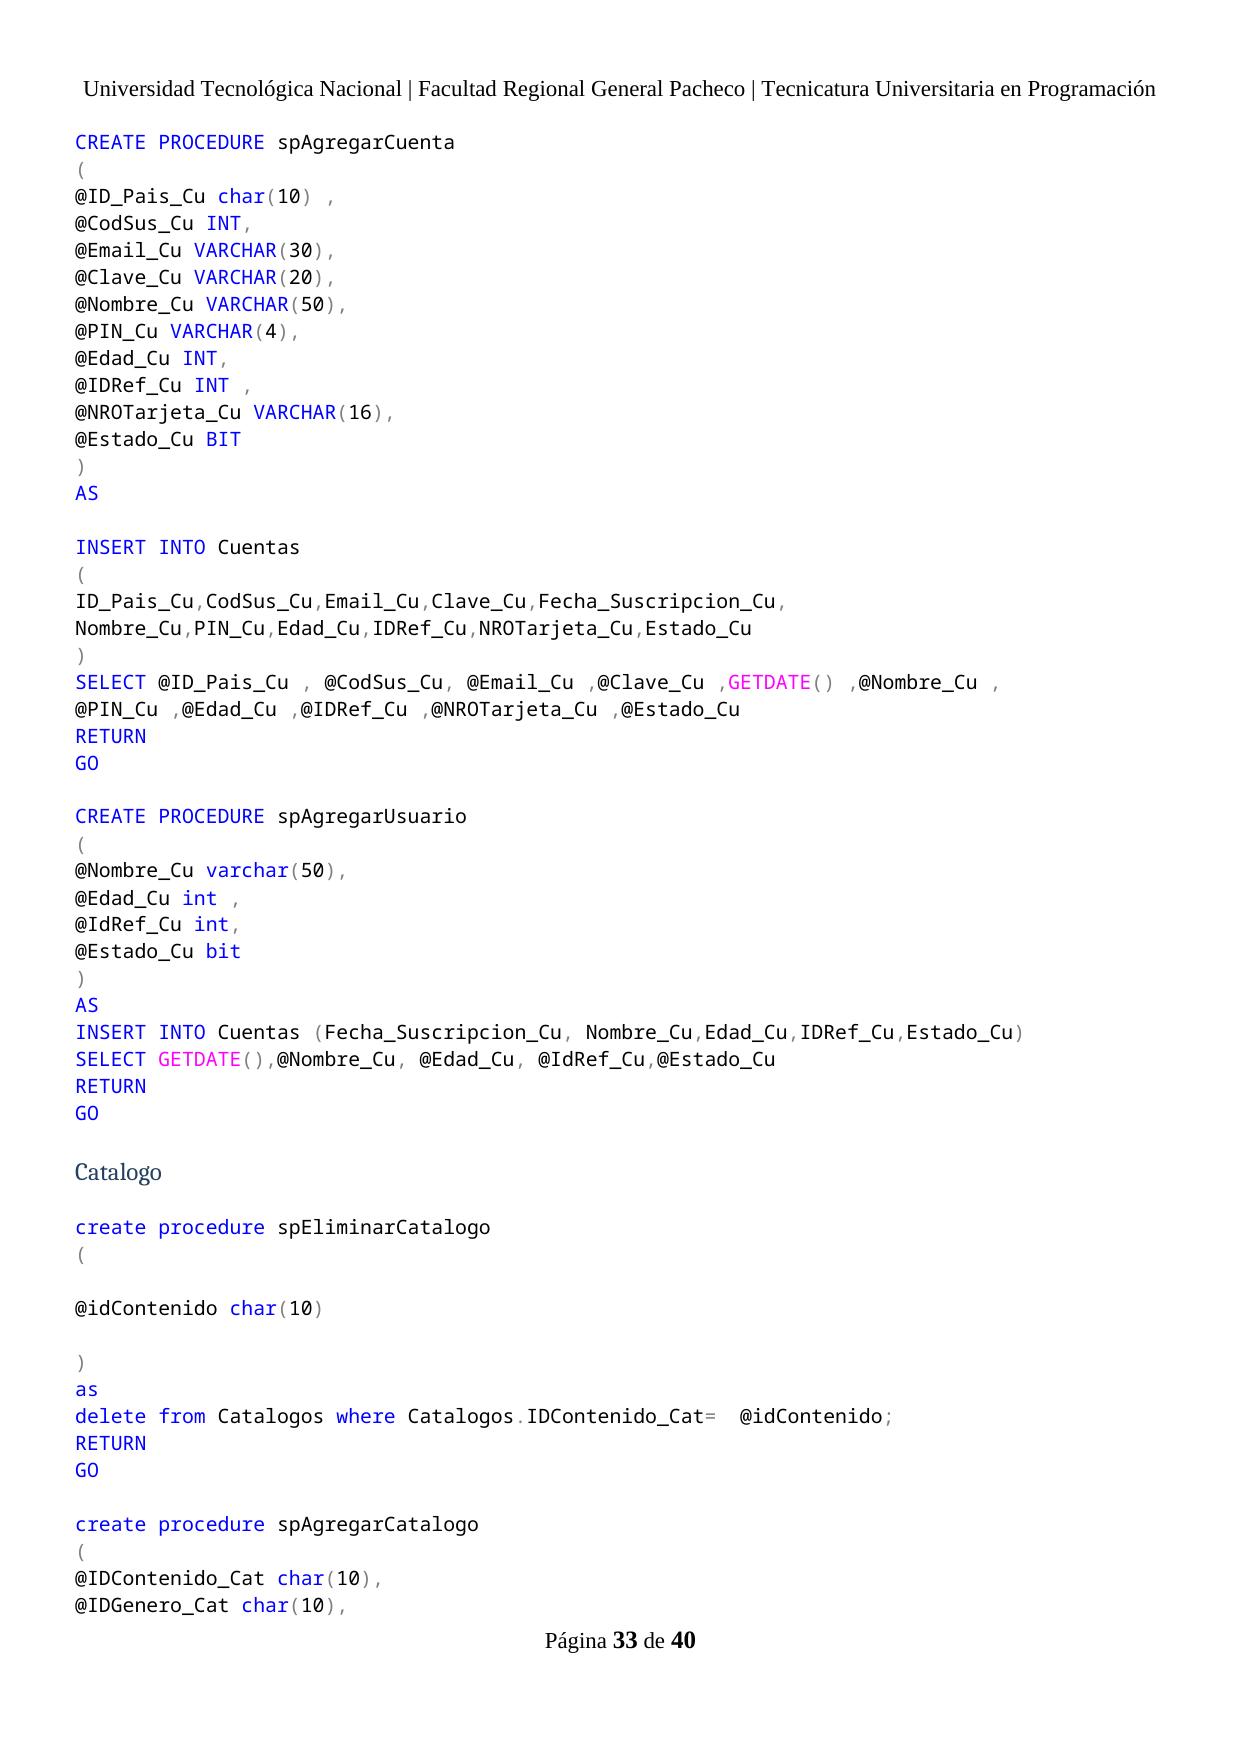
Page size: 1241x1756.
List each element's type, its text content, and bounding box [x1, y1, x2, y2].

text @PIN_Cu VARCHAR(4), [75, 317, 1165, 344]
text @IDGenero_Cat char(10), [75, 1591, 1165, 1618]
text @Nombre_Cu VARCHAR(50), [75, 290, 1165, 317]
text @Edad_Cu int , [75, 884, 1165, 911]
text create procedure spEliminarCatalogo [75, 1213, 1165, 1240]
text RETURN [75, 1429, 1165, 1456]
text @Edad_Cu INT, [75, 344, 1165, 371]
text ID_Pais_Cu,CodSus_Cu,Email_Cu,Clave_Cu,Fecha_Suscripcion_Cu, [75, 587, 1165, 614]
text GO [75, 1456, 1165, 1483]
text SELECT GETDATE(),@Nombre_Cu, @Edad_Cu, @IdRef_Cu,@Estado_Cu [75, 1046, 1165, 1073]
text ) [75, 1348, 1165, 1375]
text @Estado_Cu BIT [75, 425, 1165, 452]
text RETURN [75, 722, 1165, 749]
text ) [75, 965, 1165, 992]
subtitle Catalogo [75, 1158, 1165, 1186]
text Nombre_Cu,PIN_Cu,Edad_Cu,IDRef_Cu,NROTarjeta_Cu,Estado_Cu [75, 614, 1165, 641]
text @CodSus_Cu INT, [75, 209, 1165, 236]
text CREATE PROCEDURE spAgregarUsuario [75, 803, 1165, 830]
text @Email_Cu VARCHAR(30), [75, 236, 1165, 263]
text @PIN_Cu ,@Edad_Cu ,@IDRef_Cu ,@NROTarjeta_Cu ,@Estado_Cu [75, 695, 1165, 722]
text ) [75, 641, 1165, 668]
text ( [75, 1537, 1165, 1564]
text delete from Catalogos where Catalogos.IDContenido_Cat= @idContenido; [75, 1402, 1165, 1429]
text ( [75, 1240, 1165, 1267]
text create procedure spAgregarCatalogo [75, 1510, 1165, 1537]
text ) [75, 452, 1165, 479]
text @IDContenido_Cat char(10), [75, 1564, 1165, 1591]
text CREATE PROCEDURE spAgregarCuenta [75, 128, 1165, 155]
text ( [75, 830, 1165, 857]
text @idContenido char(10) [75, 1294, 1165, 1321]
text @Nombre_Cu varchar(50), [75, 857, 1165, 884]
text GO [75, 1099, 1165, 1127]
text as [75, 1375, 1165, 1402]
text AS [75, 479, 1165, 506]
text @IDRef_Cu INT , [75, 371, 1165, 398]
text @NROTarjeta_Cu VARCHAR(16), [75, 398, 1165, 425]
text ( [75, 155, 1165, 182]
text RETURN [75, 1073, 1165, 1099]
text INSERT INTO Cuentas (Fecha_Suscripcion_Cu, Nombre_Cu,Edad_Cu,IDRef_Cu,Estado_Cu) [75, 1019, 1165, 1046]
text @ID_Pais_Cu char(10) , [75, 182, 1165, 209]
text SELECT @ID_Pais_Cu , @CodSus_Cu, @Email_Cu ,@Clave_Cu ,GETDATE() ,@Nombre_Cu , [75, 668, 1165, 695]
text AS [75, 992, 1165, 1019]
text INSERT INTO Cuentas [75, 533, 1165, 560]
text @IdRef_Cu int, [75, 911, 1165, 938]
text GO [75, 749, 1165, 776]
text @Estado_Cu bit [75, 938, 1165, 965]
text @Clave_Cu VARCHAR(20), [75, 263, 1165, 290]
text ( [75, 560, 1165, 587]
